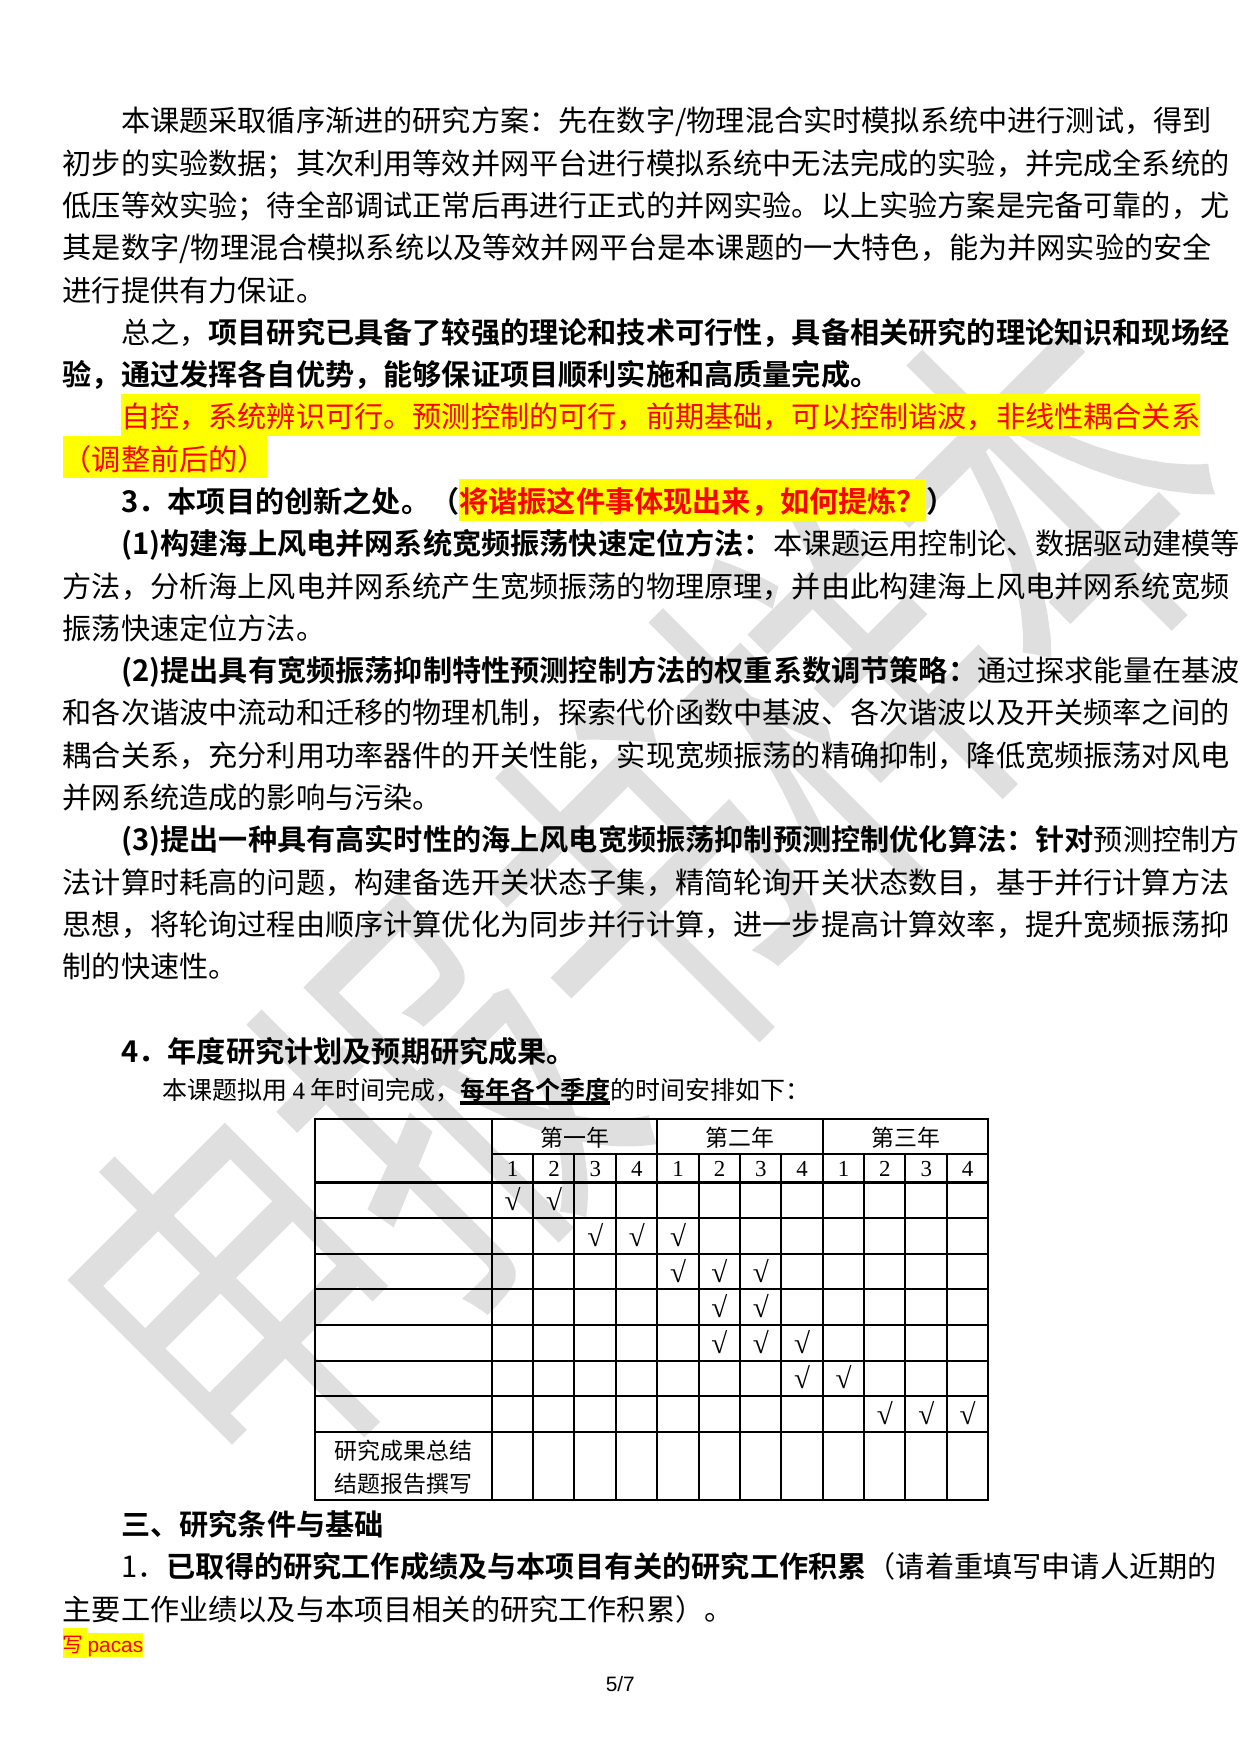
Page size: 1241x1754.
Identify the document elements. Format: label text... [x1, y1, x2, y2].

table_cell [906, 1326, 946, 1359]
text 本课题采取循序渐进的研究方案：先在数字/物理混合实时模拟系统中进行测试，得到初步的实验数据；其次利用等效并网平台进行模拟系统中无法完成的实验，并完成全系统的低压等效实验；待全部调试正常后再进行正式的并网实验。以上实验方案是完备可靠的，尤其是数字/物理混合模拟系统以及等效并网平台是本课题的一大特色，能为并网实验的安全进行提供有力保证。 [62, 98, 1240, 309]
table_cell √ [741, 1290, 780, 1324]
table_cell [493, 1219, 532, 1253]
table_cell [824, 1433, 863, 1499]
text (1)构建海上风电并网系统宽频振荡快速定位方法：本课题运用控制论、数据驱动建模等方法，分析海上风电并网系统产生宽频振荡的物理原理，并由此构建海上风电并网系统宽频振荡快速定位方法。 [62, 521, 1240, 648]
table_cell [824, 1326, 863, 1359]
table_cell [658, 1184, 698, 1217]
table_cell [575, 1433, 615, 1499]
table_cell [658, 1433, 698, 1499]
table_cell [493, 1433, 532, 1499]
table_cell [782, 1184, 822, 1217]
table_cell 3 [575, 1155, 615, 1181]
table_cell √ [700, 1255, 739, 1288]
table_cell [493, 1290, 532, 1324]
table_cell [658, 1326, 698, 1359]
table_cell √ [700, 1326, 739, 1359]
table_cell [316, 1219, 491, 1253]
text 总之，项目研究已具备了较强的理论和技术可行性，具备相关研究的理论知识和现场经验，通过发挥各自优势，能够保证项目顺利实施和高质量完成。 [62, 309, 1240, 394]
table_cell [534, 1397, 573, 1431]
table_cell √ [865, 1397, 904, 1431]
table_cell 2 [865, 1155, 904, 1181]
text 写pacas [87, 1628, 1240, 1658]
table_cell [493, 1326, 532, 1359]
table_cell [575, 1362, 615, 1395]
table_cell [824, 1184, 863, 1217]
table_cell √ [782, 1326, 822, 1359]
table_cell [617, 1433, 656, 1499]
table_cell [948, 1362, 987, 1395]
table_cell [865, 1433, 904, 1499]
text 本课题拟用4年时间完成，每年各个季度的时间安排如下： [62, 1071, 1240, 1107]
table_cell [617, 1290, 656, 1324]
table_cell [316, 1397, 491, 1431]
table_cell [617, 1397, 656, 1431]
table_cell 4 [948, 1155, 987, 1181]
table_cell [700, 1433, 739, 1499]
table_cell [741, 1397, 780, 1431]
table_cell [865, 1326, 904, 1359]
table_header 第三年 [824, 1120, 987, 1153]
list 已取得的研究工作成绩及与本项目有关的研究工作积累（请着重填写申请人近期的主要工作业绩以及与本项目相关的研究工作积累）。 [62, 1544, 1240, 1628]
table_cell √ [906, 1397, 946, 1431]
table_cell [316, 1362, 491, 1395]
table_cell [824, 1255, 863, 1288]
table_cell [575, 1397, 615, 1431]
table_cell √ [741, 1255, 780, 1288]
table_cell [782, 1219, 822, 1253]
table_cell [741, 1362, 780, 1395]
table_cell 2 [700, 1155, 739, 1181]
table_cell [865, 1219, 904, 1253]
table_cell [865, 1290, 904, 1324]
table_cell 4 [617, 1155, 656, 1181]
table_cell [741, 1219, 780, 1253]
table_cell [493, 1255, 532, 1288]
table_cell [617, 1255, 656, 1288]
table_cell [575, 1290, 615, 1324]
table_cell [617, 1326, 656, 1359]
table_header 第二年 [658, 1120, 822, 1153]
table_cell [906, 1433, 946, 1499]
table_cell [658, 1397, 698, 1431]
table_cell [741, 1433, 780, 1499]
table_cell 1 [824, 1155, 863, 1181]
table_cell [700, 1219, 739, 1253]
table_cell [906, 1255, 946, 1288]
table_cell [617, 1362, 656, 1395]
table_cell [865, 1255, 904, 1288]
table_cell [700, 1362, 739, 1395]
table_cell [617, 1184, 656, 1217]
table_header 第一年 [493, 1120, 656, 1153]
list 研究条件与基础 [62, 1501, 1240, 1544]
list 年度研究计划及预期研究成果。 [62, 1028, 1240, 1071]
table_cell [316, 1184, 491, 1217]
table_cell √ [824, 1362, 863, 1395]
table_header [316, 1120, 491, 1181]
table_cell [493, 1362, 532, 1395]
table_cell [906, 1362, 946, 1395]
table_cell √ [493, 1184, 532, 1217]
text 自控，系统辨识可行。预测控制的可行，前期基础，可以控制谐波，非线性耦合关系（调整前后的） [267, 394, 1240, 478]
table_cell [534, 1362, 573, 1395]
table_cell [316, 1255, 491, 1288]
table_cell √ [700, 1290, 739, 1324]
table_cell [534, 1219, 573, 1253]
table_cell 4 [782, 1155, 822, 1181]
table_cell [741, 1184, 780, 1217]
table_cell [316, 1290, 491, 1324]
table_cell [948, 1255, 987, 1288]
table_cell [782, 1290, 822, 1324]
table_cell 1 [658, 1155, 698, 1181]
table_cell [658, 1362, 698, 1395]
table_cell 3 [906, 1155, 946, 1181]
table_cell [948, 1290, 987, 1324]
table_cell [948, 1326, 987, 1359]
table_cell [658, 1290, 698, 1324]
table_cell [782, 1255, 822, 1288]
table_cell [575, 1326, 615, 1359]
table_cell [906, 1184, 946, 1217]
table_cell [534, 1326, 573, 1359]
table_cell [534, 1255, 573, 1288]
table_cell 2 [534, 1155, 573, 1181]
table_cell √ [575, 1219, 615, 1253]
table_cell [906, 1219, 946, 1253]
table_cell [782, 1397, 822, 1431]
table_cell [824, 1397, 863, 1431]
table_cell √ [658, 1219, 698, 1253]
table_cell [493, 1397, 532, 1431]
table_cell √ [534, 1184, 573, 1217]
table_cell [575, 1255, 615, 1288]
table_cell 1 [493, 1155, 532, 1181]
table_cell √ [658, 1255, 698, 1288]
table_cell [782, 1433, 822, 1499]
table_cell √ [741, 1326, 780, 1359]
list 本项目的创新之处。（将谐振这件事体现出来，如何提炼？） [62, 478, 1240, 521]
table_cell [700, 1184, 739, 1217]
table_cell [534, 1433, 573, 1499]
table_cell 3 [741, 1155, 780, 1181]
table_cell [575, 1184, 615, 1217]
table_cell √ [948, 1397, 987, 1431]
table_cell [865, 1362, 904, 1395]
table_cell √ [617, 1219, 656, 1253]
table_cell [534, 1290, 573, 1324]
table_cell [948, 1433, 987, 1499]
table_cell [824, 1290, 863, 1324]
text (2)提出具有宽频振荡抑制特性预测控制方法的权重系数调节策略：通过探求能量在基波和各次谐波中流动和迁移的物理机制，探索代价函数中基波、各次谐波以及开关频率之间的耦合关系，充分利用功率器件的开关性能，实现宽频振荡的精确抑制，降低宽频振荡对风电并网系统造成的影响与污染。 [62, 648, 1240, 817]
table_cell [906, 1290, 946, 1324]
text (3)提出一种具有高实时性的海上风电宽频振荡抑制预测控制优化算法：针对预测控制方法计算时耗高的问题，构建备选开关状态子集，精简轮询开关状态数目，基于并行计算方法思想，将轮询过程由顺序计算优化为同步并行计算，进一步提高计算效率，提升宽频振荡抑制的快速性。 [62, 817, 1240, 986]
table_cell [948, 1184, 987, 1217]
table_cell [865, 1184, 904, 1217]
table_cell 研究成果总结 结题报告撰写 [316, 1433, 491, 1499]
table_cell [700, 1397, 739, 1431]
table_cell [824, 1219, 863, 1253]
table_cell √ [782, 1362, 822, 1395]
table_cell [316, 1326, 491, 1359]
table_cell [948, 1219, 987, 1253]
